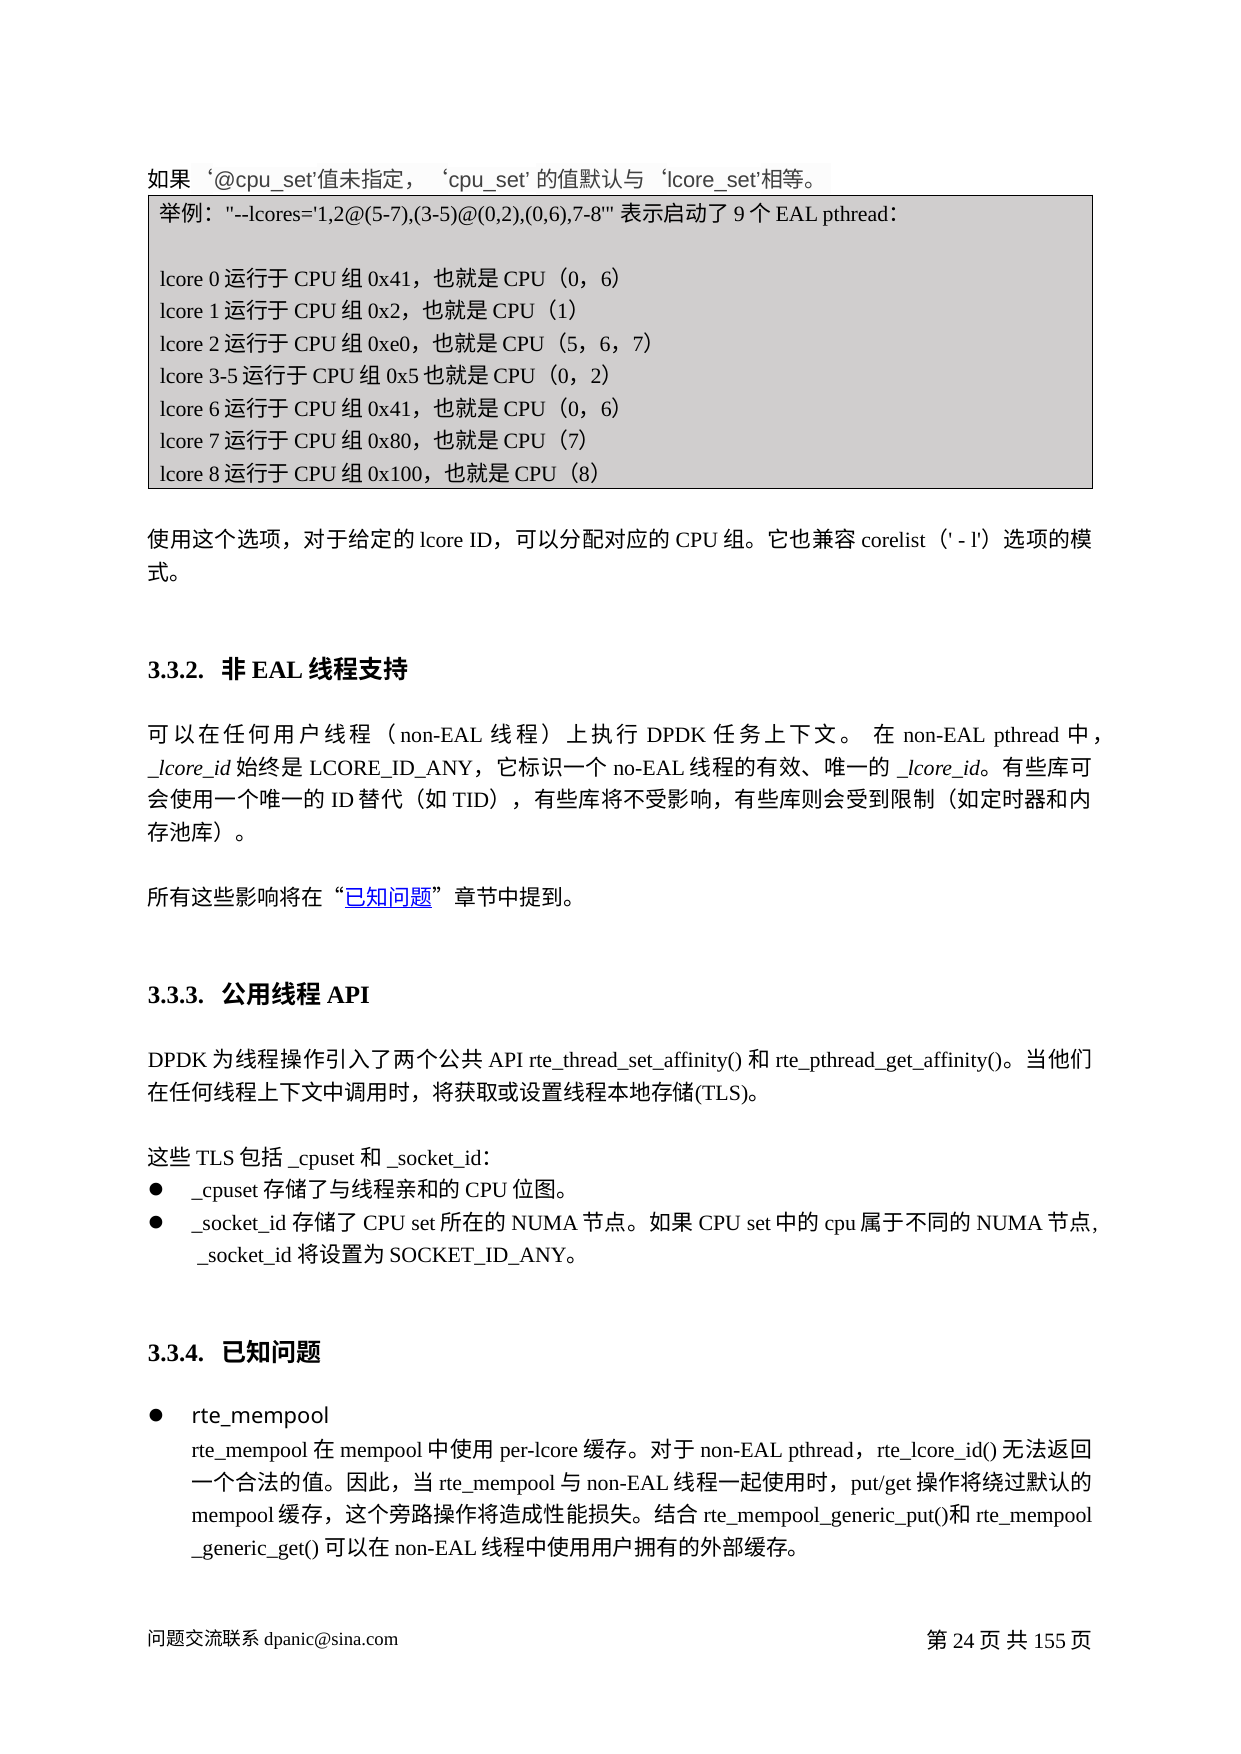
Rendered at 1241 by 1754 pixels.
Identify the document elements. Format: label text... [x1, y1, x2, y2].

text 使用这个选项，对于给定的lcore ID，可以分配对应的CPU组。它也兼容corelist（' - l'）选项的模式。 [148, 522, 1092, 587]
text 所有这些影响将在“已知问题”章节中提到。 [148, 879, 1092, 912]
subtitle 非EAL线程支持 [148, 635, 1092, 700]
text 如果‘@cpu_set’值未指定，‘cpu_set’ 的值默认与‘lcore_set’相等。 [148, 162, 1092, 194]
list rte_mempool在mempool中使用per-lcore缓存。对于non-EAL pthread，rte_lcore_id() 无法返回一个合法的值。因此，当rte_mempool与non-EAL线程一起使用时，put/get操作将绕过默认的mempool缓存，这个旁路操作将造成性能损失。结合 rte_mempool_generic_put()和 rte_mempool_generic_get() 可以在non-EAL线程中使用用户拥有的外部缓存。 [191, 1432, 1092, 1562]
list _socket_id 存储了CPU set所在的NUMA节点。如果CPU set中的cpu属于不同的NUMA节点, _socket_id 将设置为SOCKET_ID_ANY。 [148, 1204, 1092, 1269]
subtitle 已知问题 [148, 1318, 1092, 1383]
text DPDK为线程操作引入了两个公共API rte_thread_set_affinity() 和 rte_pthread_get_affinity()。当他们在任何线程上下文中调用时，将获取或设置线程本地存储(TLS)。 [148, 1042, 1092, 1107]
table_header 举例："--lcores='1,2@(5-7),(3-5)@(0,2),(0,6),7-8'" 表示启动了9个EAL pthread： lcore 0运行于CPU组 0x41，也就是CPU（0，6） lcore 1运行于CPU组 0x2，也就是CPU（1） lcore 2运行于CPU组 0xe0，也就是CPU（5，6，7） lcore 3-5运行于CPU组 0x5也就是CPU（0，2） lcore 6运行于CPU组 0x41，也就是CPU（0，6） lcore 7运行于CPU组 0x80，也就是CPU（7） lcore 8运行于CPU组 0x100，也就是CPU（8） [149, 196, 1092, 488]
subtitle 公用线程API [148, 960, 1092, 1025]
text 可以在任何用户线程（non-EAL线程）上执行DPDK任务上下文。 在non-EAL pthread中，_lcore_id 始终是 LCORE_ID_ANY，它标识一个no-EAL线程的有效、唯一的 _lcore_id。有些库可会使用一个唯一的ID替代（如TID），有些库将不受影响，有些库则会受到限制（如定时器和内存池库）。 [148, 717, 1092, 847]
list _cpuset 存储了与线程亲和的CPU位图。 [148, 1172, 1092, 1204]
text 这些TLS包括 _cpuset 和 _socket_id： [148, 1139, 1092, 1172]
list rte_mempool [148, 1399, 1092, 1432]
